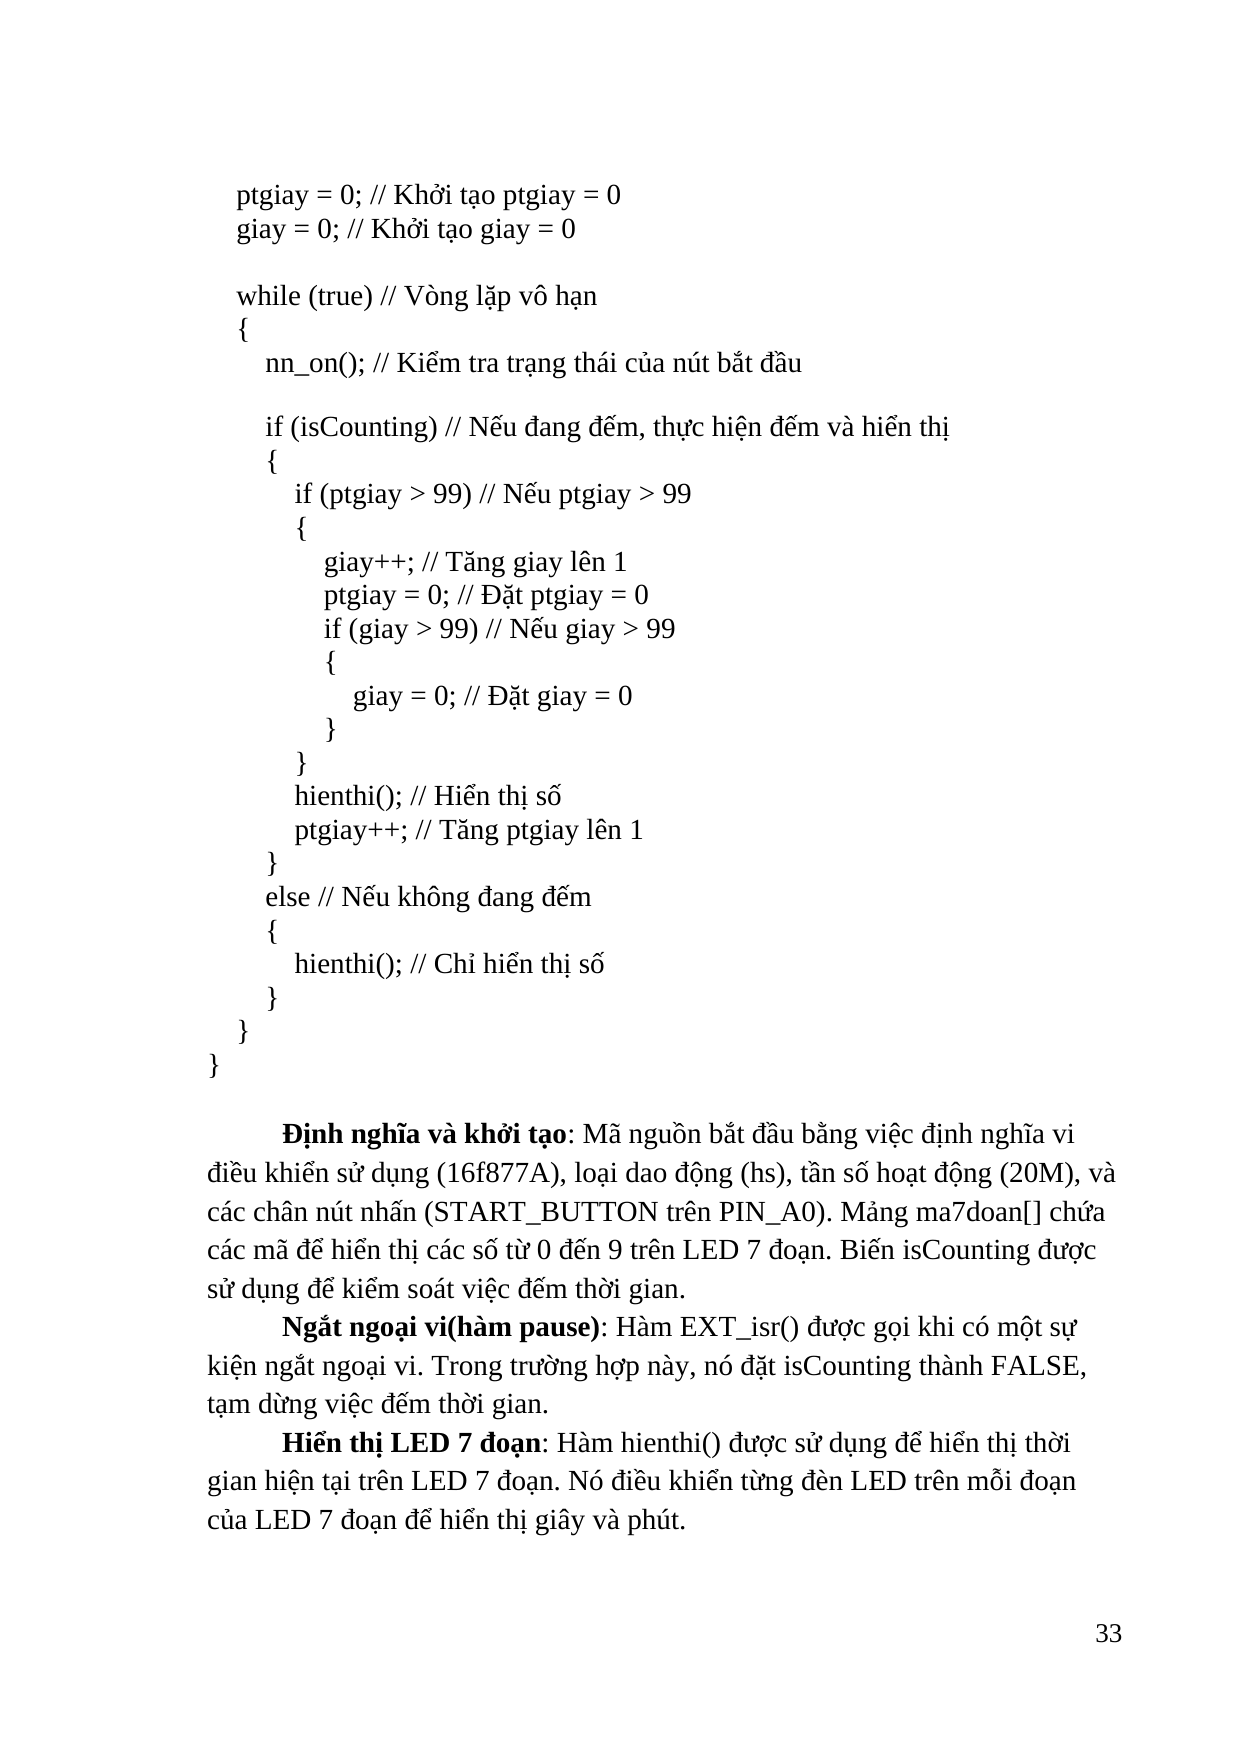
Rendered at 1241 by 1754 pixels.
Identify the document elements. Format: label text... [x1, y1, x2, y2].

text { [207, 644, 1122, 678]
text hienthi(); // Chỉ hiển thị số [207, 946, 1122, 980]
text Hiển thị LED 7 đoạn: Hàm hienthi() được sử dụng để hiển thị thời gian hiện tại trên LED 7 đoạn. Nó điều khiển từng đèn LED trên mỗi đoạn của LED 7 đoạn để hiển thị giây và phút. [207, 1425, 1122, 1536]
text if (isCounting) // Nếu đang đếm, thực hiện đếm và hiển thị [207, 409, 1122, 443]
text ptgiay = 0; // Đặt ptgiay = 0 [207, 577, 1122, 611]
text giay++; // Tăng giay lên 1 [207, 544, 1122, 577]
text Định nghĩa và khởi tạo: Mã nguồn bắt đầu bằng việc định nghĩa vi điều khiển sử dụng (16f877A), loại dao động (hs), tần số hoạt động (20M), và các chân nút nhấn (START_BUTTON trên PIN_A0). Mảng ma7doan[] chứa các mã để hiển thị các số từ 0 đến 9 trên LED 7 đoạn. Biến isCounting được sử dụng để kiểm soát việc đếm thời gian. [207, 1117, 1122, 1304]
text giay = 0; // Đặt giay = 0 [207, 678, 1122, 711]
text { [207, 443, 1122, 477]
text } [207, 846, 1122, 879]
text ptgiay++; // Tăng ptgiay lên 1 [207, 812, 1122, 846]
text if (ptgiay > 99) // Nếu ptgiay > 99 [207, 477, 1122, 510]
text hienthi(); // Hiển thị số [207, 778, 1122, 812]
text } [207, 1047, 1122, 1080]
text } [207, 980, 1122, 1013]
text { [207, 311, 1122, 345]
text { [207, 510, 1122, 544]
text giay = 0; // Khởi tạo giay = 0 [207, 211, 1122, 244]
text while (true) // Vòng lặp vô hạn [207, 278, 1122, 311]
text } [207, 745, 1122, 778]
text Ngắt ngoại vi(hàm pause): Hàm EXT_isr() được gọi khi có một sự kiện ngắt ngoại vi. Trong trường hợp này, nó đặt isCounting thành FALSE, tạm dừng việc đếm thời gian. [207, 1309, 1122, 1420]
text if (giay > 99) // Nếu giay > 99 [207, 611, 1122, 644]
text { [207, 913, 1122, 946]
text } [207, 711, 1122, 745]
text else // Nếu không đang đếm [207, 879, 1122, 913]
text ptgiay = 0; // Khởi tạo ptgiay = 0 [207, 177, 1122, 211]
text nn_on(); // Kiểm tra trạng thái của nút bắt đầu [207, 345, 1122, 378]
text } [207, 1013, 1122, 1047]
